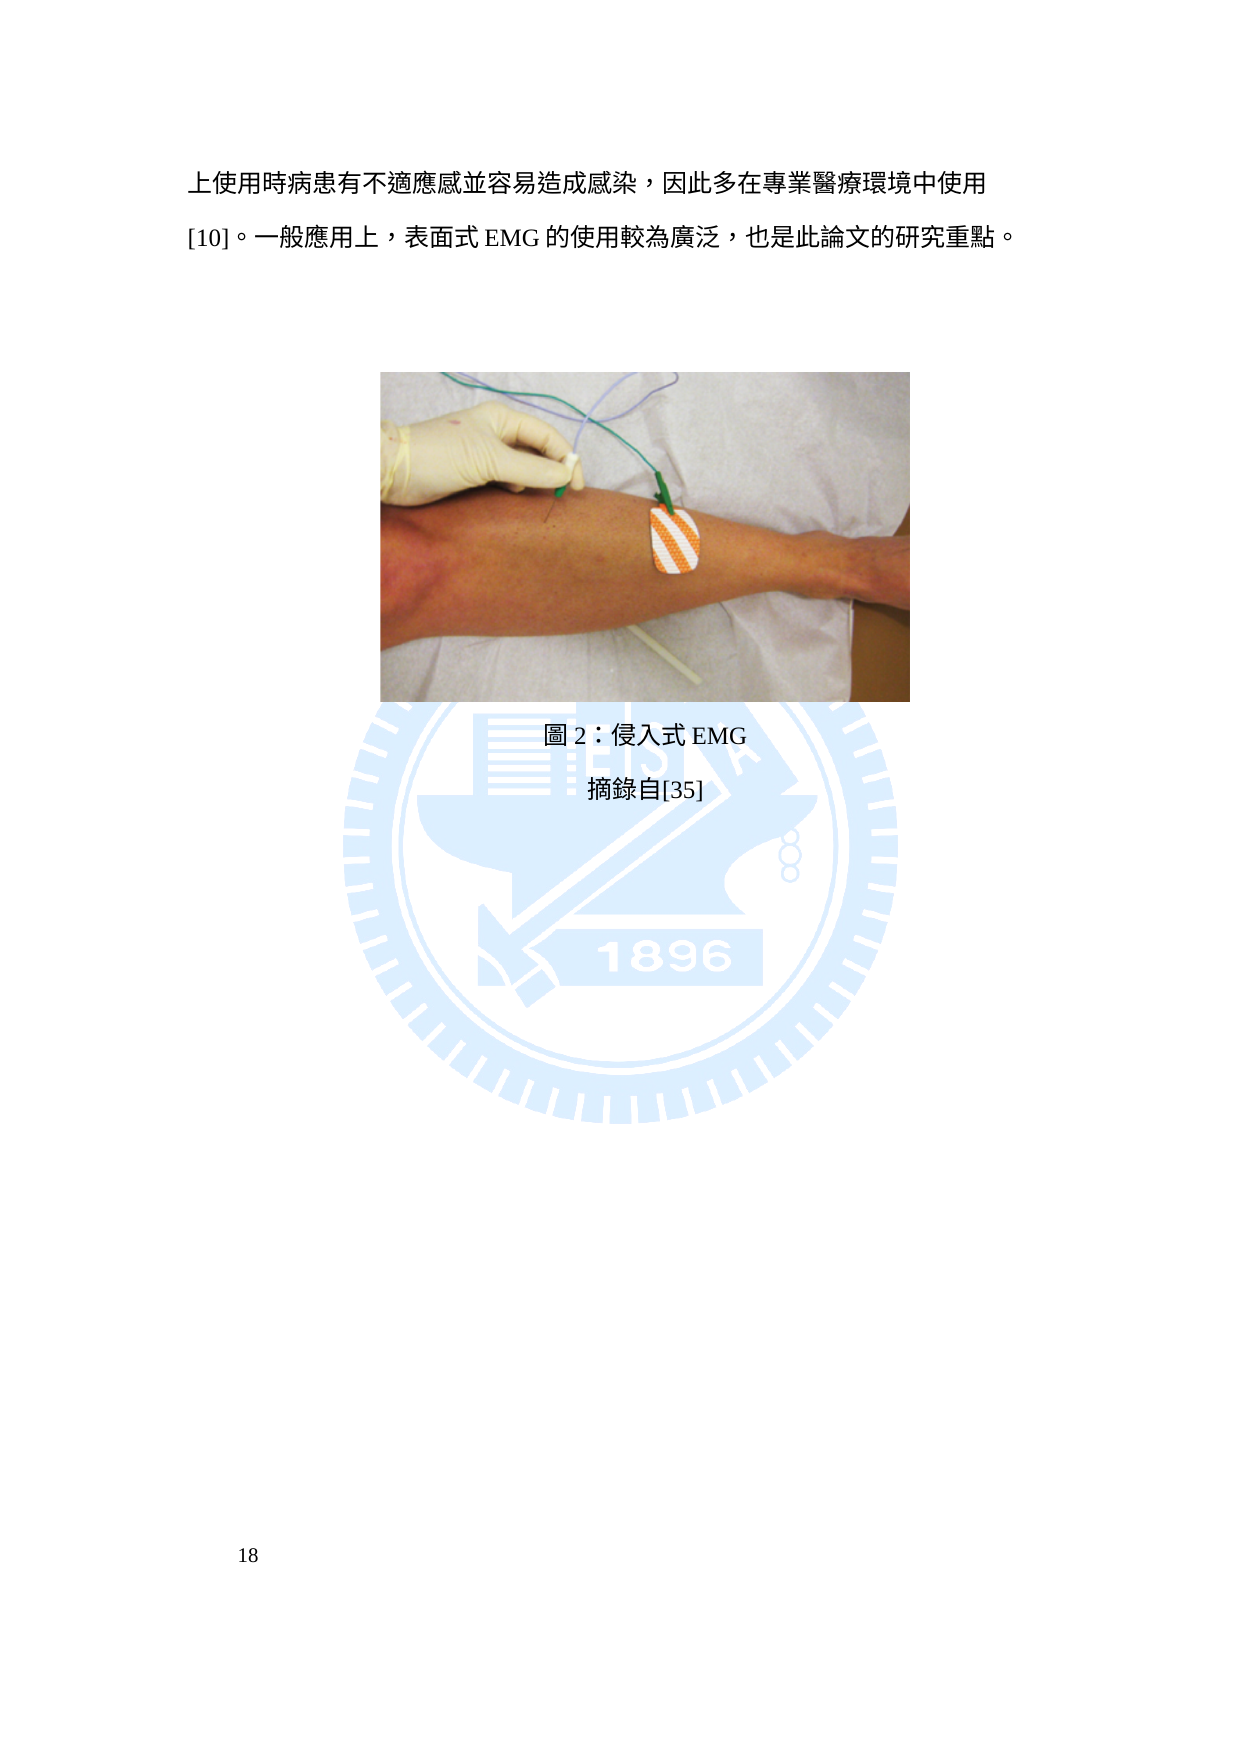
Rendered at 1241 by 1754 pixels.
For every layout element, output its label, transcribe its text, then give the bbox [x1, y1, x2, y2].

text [187, 163, 1053, 254]
text 圖 2：侵入式EMG [187, 716, 1053, 752]
picture [380, 372, 910, 702]
text 摘錄自[35] [187, 770, 1053, 806]
